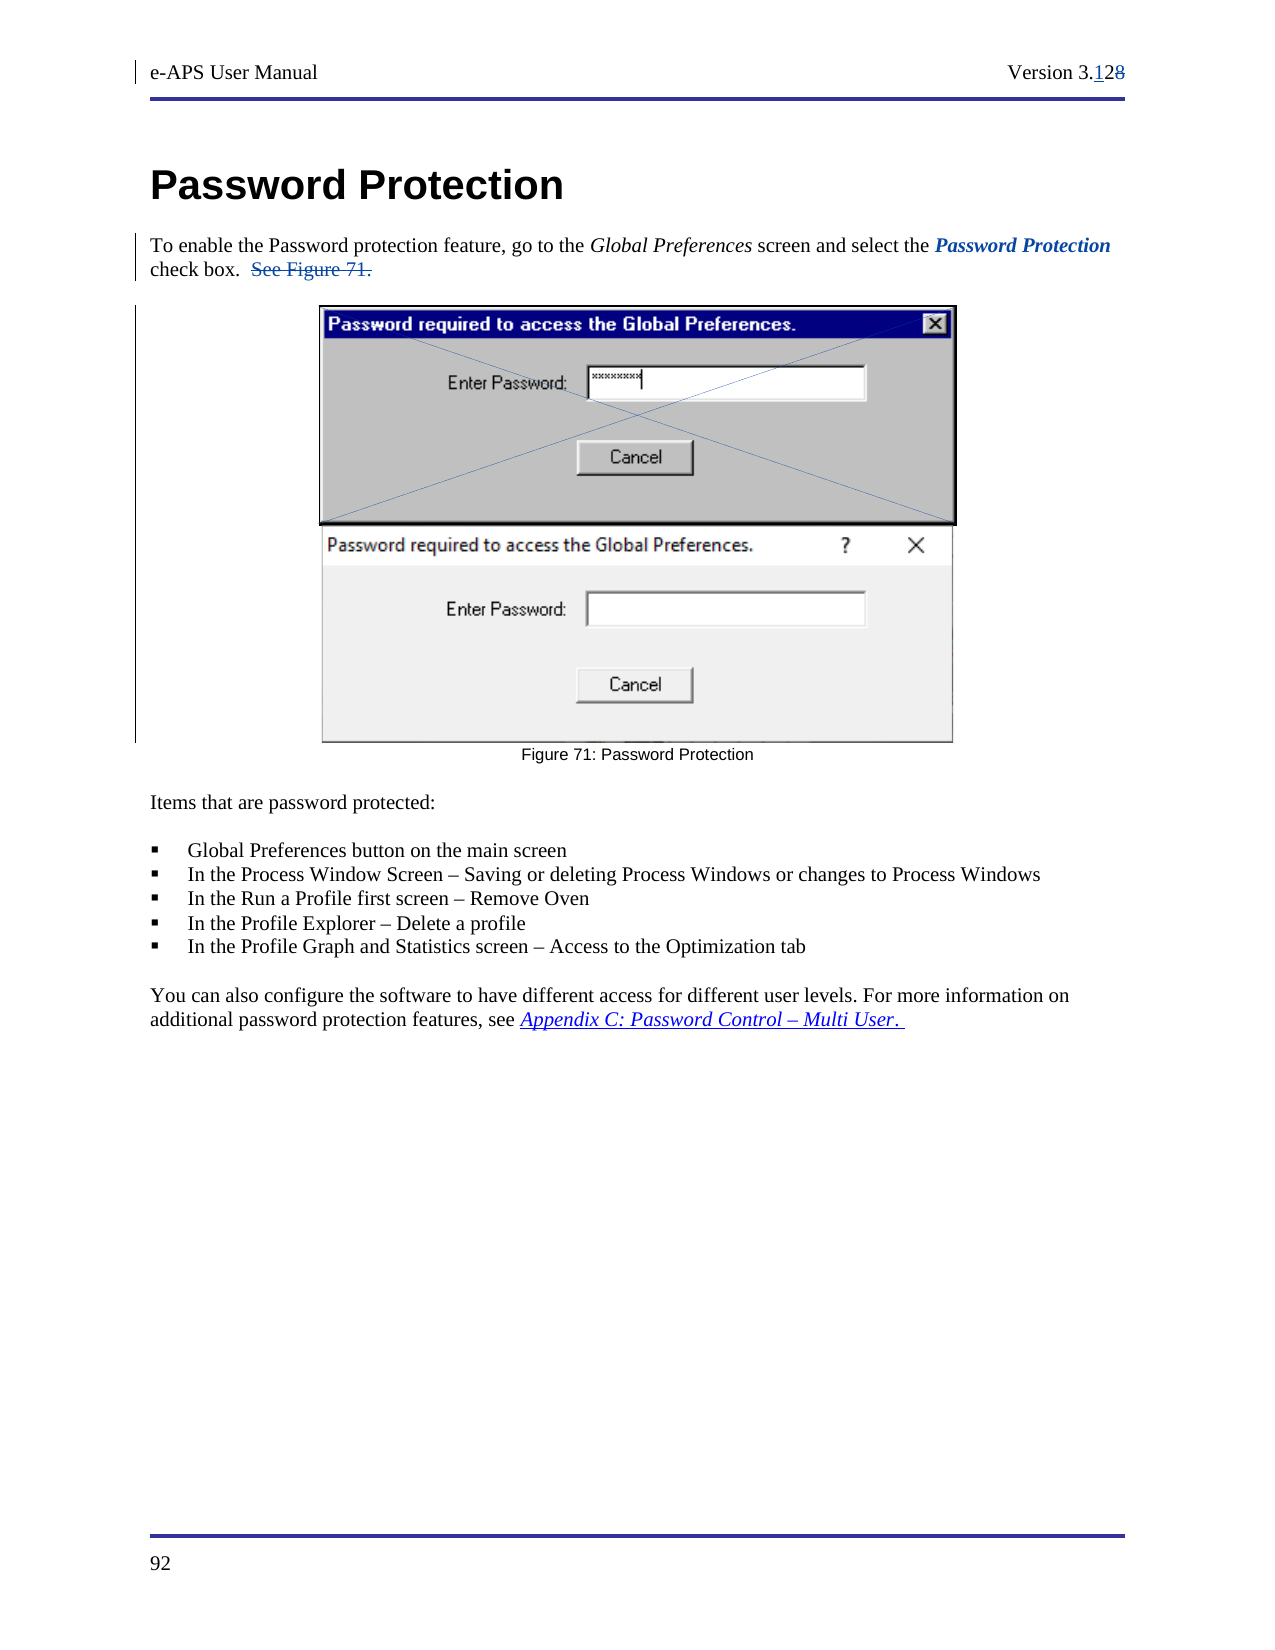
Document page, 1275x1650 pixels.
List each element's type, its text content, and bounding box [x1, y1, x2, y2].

picture [320, 308, 634, 522]
text You can also configure the software to have different access for different user levels. For more information on additional password protection features, see Appendix C: Password Control – Multi User. [150, 983, 1125, 1031]
text Figure 71: Password Protection [150, 745, 1125, 764]
list In the Profile Explorer – Delete a profile [150, 910, 1125, 934]
list In the Profile Graph and Statistics screen – Access to the Optimization tab [150, 934, 1125, 958]
picture [323, 307, 952, 414]
text Items that are password protected: [150, 790, 1125, 814]
text To enable the Password protection feature, go to the Global Preferences screen and select the Password Protection check box. [150, 233, 1125, 281]
list Global Preferences button on the main screen [150, 838, 1125, 862]
subtitle Password Protection [150, 160, 1125, 208]
picture [640, 308, 955, 522]
picture [321, 525, 954, 743]
list In the Process Window Screen – Saving or deleting Process Windows or changes to Process Windows [150, 862, 1125, 886]
picture [322, 416, 953, 524]
list In the Run a Profile first screen – Remove Oven [150, 886, 1125, 910]
